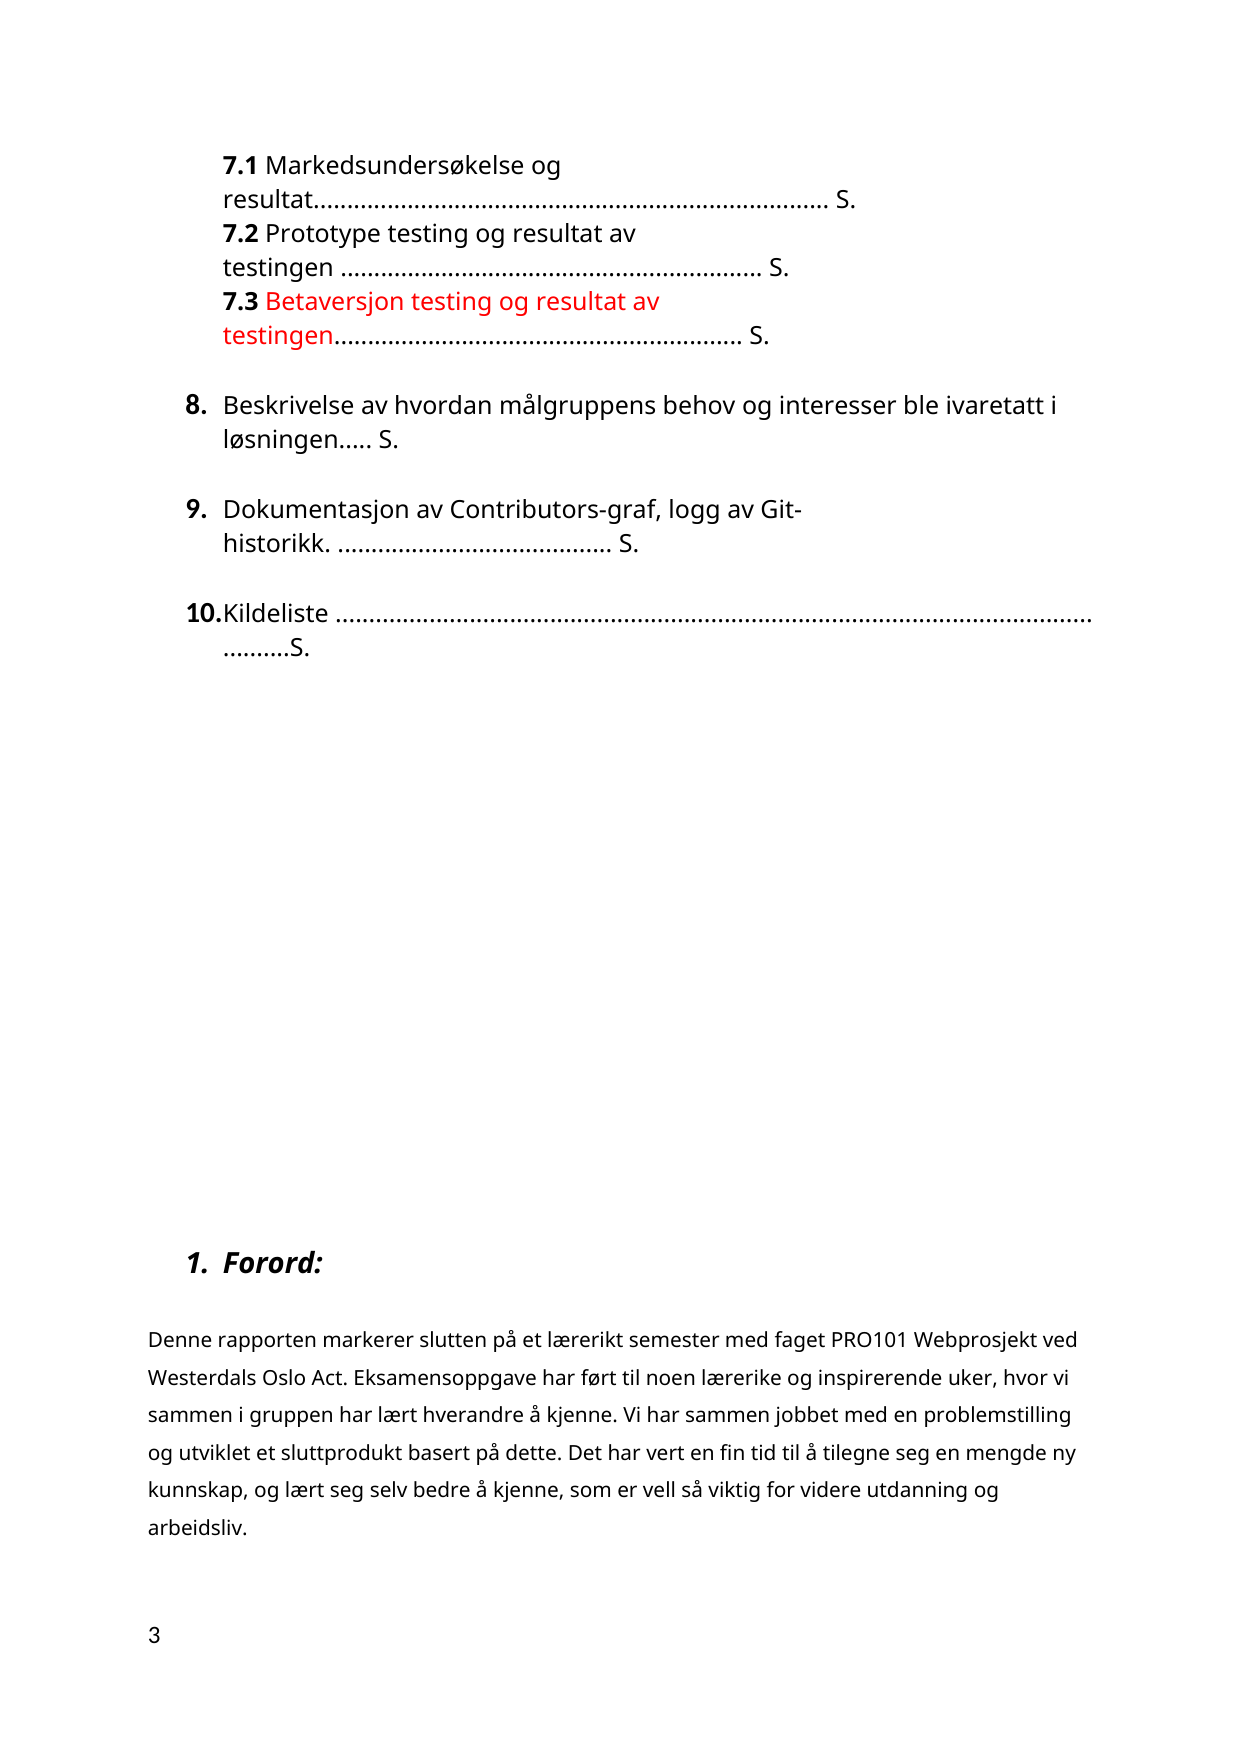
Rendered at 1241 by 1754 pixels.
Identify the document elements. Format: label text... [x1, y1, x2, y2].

list Beskrivelse av hvordan målgruppens behov og interesser ble ivaretatt i løsningen..... S. [185, 386, 1092, 456]
list 7.3 Betaversjon testing og resultat av testingen............................................................. S. [223, 284, 1092, 352]
list Forord: [185, 1242, 1092, 1282]
list 7.1 Markedsundersøkelse og resultat............................................................................. S. [223, 148, 1092, 216]
list Dokumentasjon av Contributors-graf, logg av Git-historikk. ......................................... S. [185, 490, 1092, 559]
list Kildeliste ...........................................................................................................................S. [185, 594, 1092, 663]
list 7.2 Prototype testing og resultat av testingen ............................................................... S. [223, 216, 1092, 284]
text Denne rapporten markerer slutten på et lærerikt semester med faget PRO101 Webprosjekt ved Westerdals Oslo Act. Eksamensoppgave har ført til noen lærerike og inspirerende uker, hvor vi sammen i gruppen har lært hverandre å kjenne. Vi har sammen jobbet med en problemstilling og utviklet et sluttprodukt basert på dette. Det har vert en fin tid til å tilegne seg en mengde ny kunnskap, og lært seg selv bedre å kjenne, som er vell så viktig for videre utdanning og arbeidsliv. [148, 1316, 1092, 1541]
